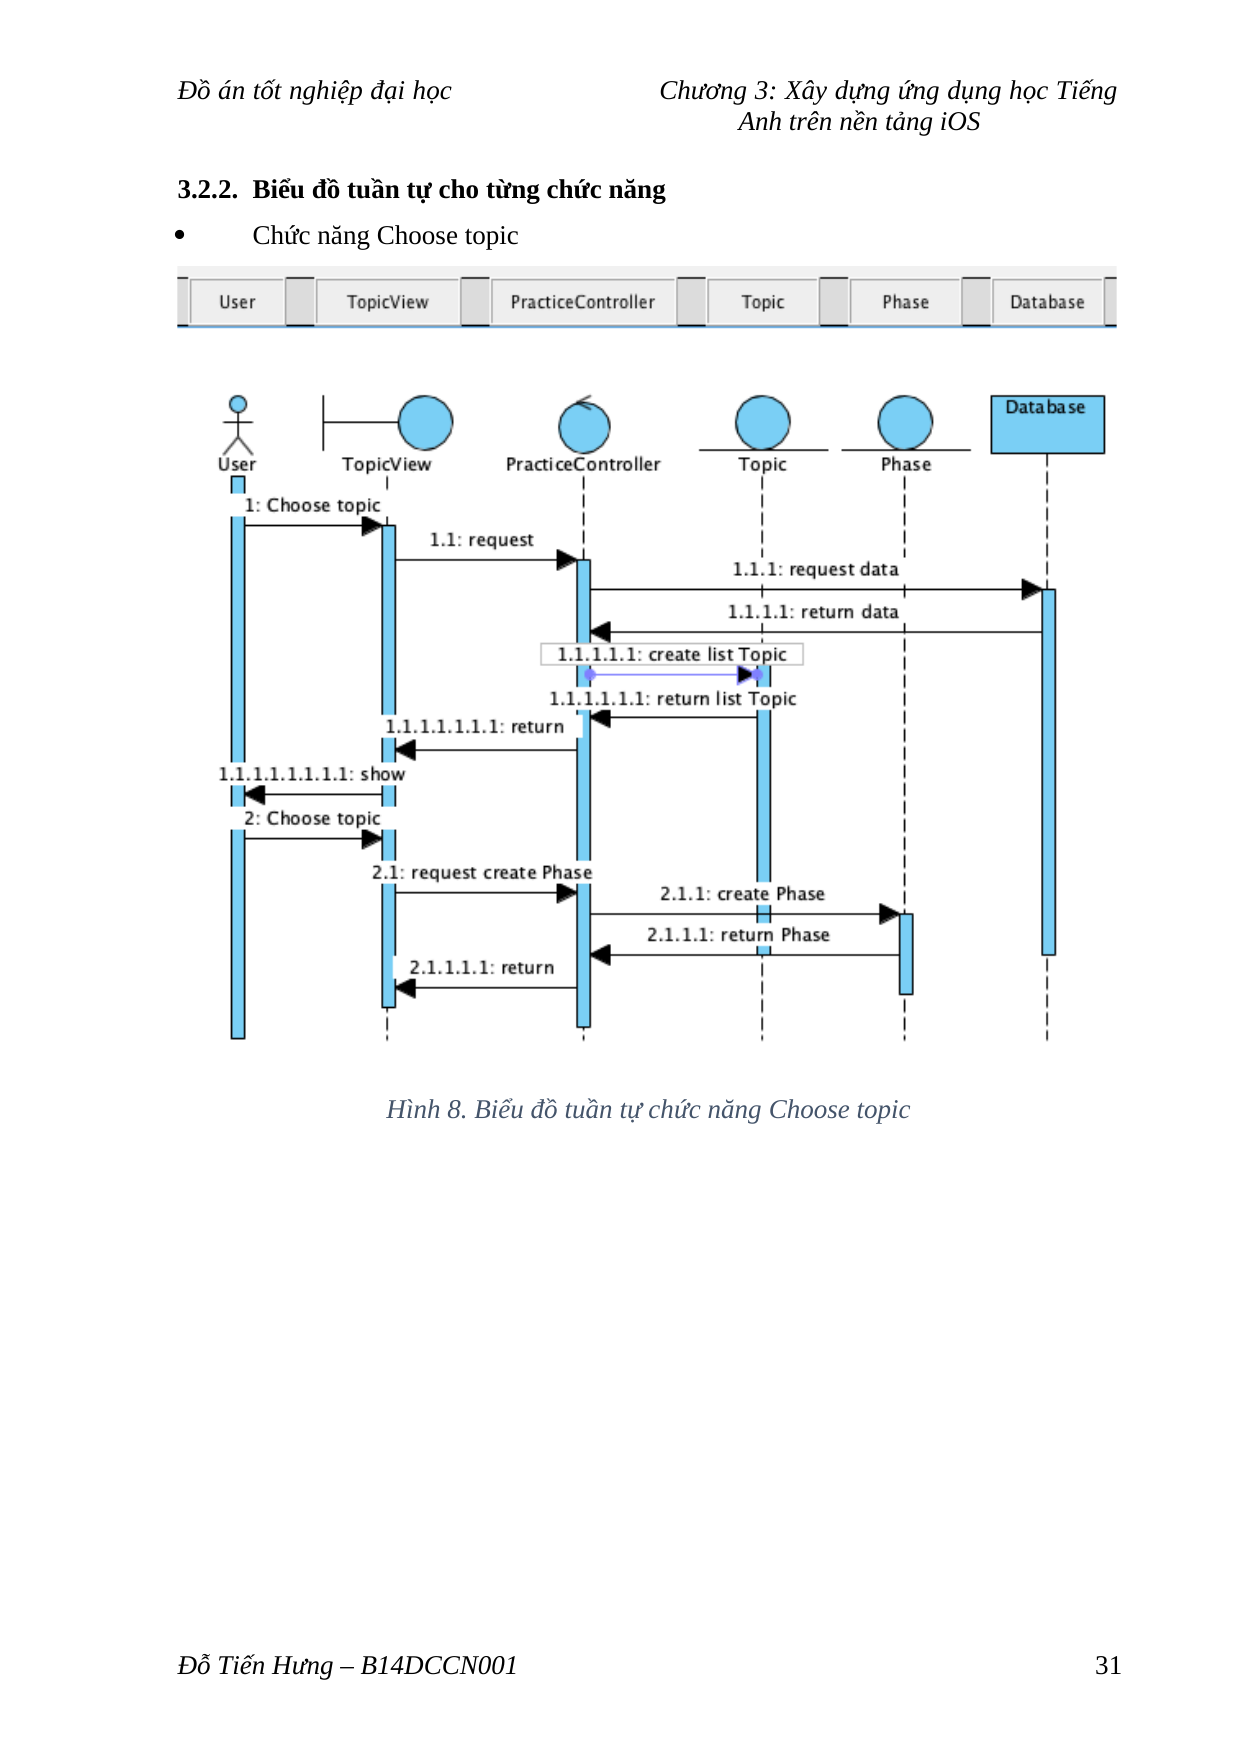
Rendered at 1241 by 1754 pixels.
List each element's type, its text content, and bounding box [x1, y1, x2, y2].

picture [177, 266, 1117, 1066]
list Biểu đồ tuần tự cho từng chức năng [177, 173, 1122, 204]
list Chức năng Choose topic [175, 219, 1122, 251]
text Hình 8. Biểu đồ tuần tự chức năng Choose topic [177, 1093, 1122, 1124]
